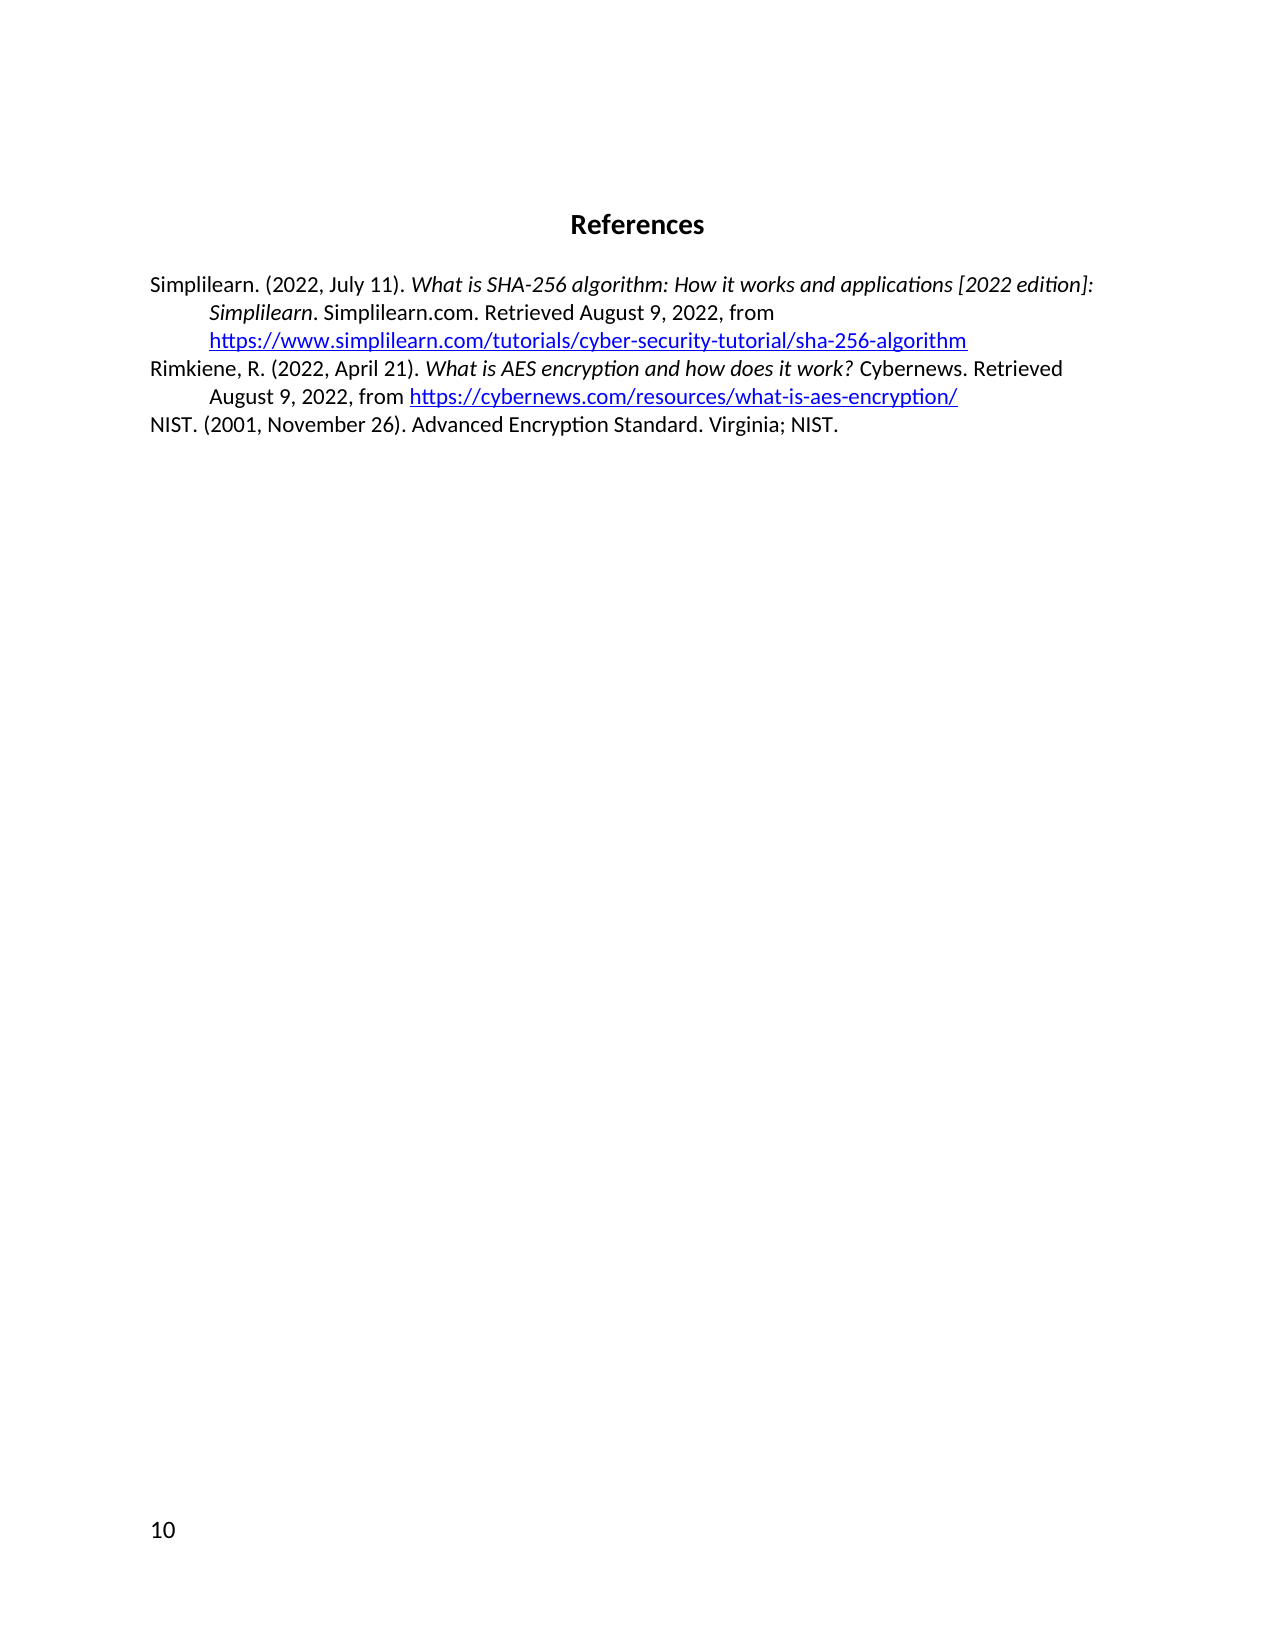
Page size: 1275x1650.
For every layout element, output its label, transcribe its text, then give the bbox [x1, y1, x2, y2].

text Simplilearn. (2022, July 11). What is SHA-256 algorithm: How it works and applications [2022 edition]: Simplilearn. Simplilearn.com. Retrieved August 9, 2022, from https://www.simplilearn.com/tutorials/cyber-security-tutorial/sha-256-algorithm [150, 270, 1125, 354]
text NIST. (2001, November 26). Advanced Encryption Standard. Virginia; NIST. [150, 410, 1125, 438]
text References [150, 206, 1125, 242]
text Rimkiene, R. (2022, April 21). What is AES encryption and how does it work? Cybernews. Retrieved August 9, 2022, from https://cybernews.com/resources/what-is-aes-encryption/ [150, 354, 1125, 410]
